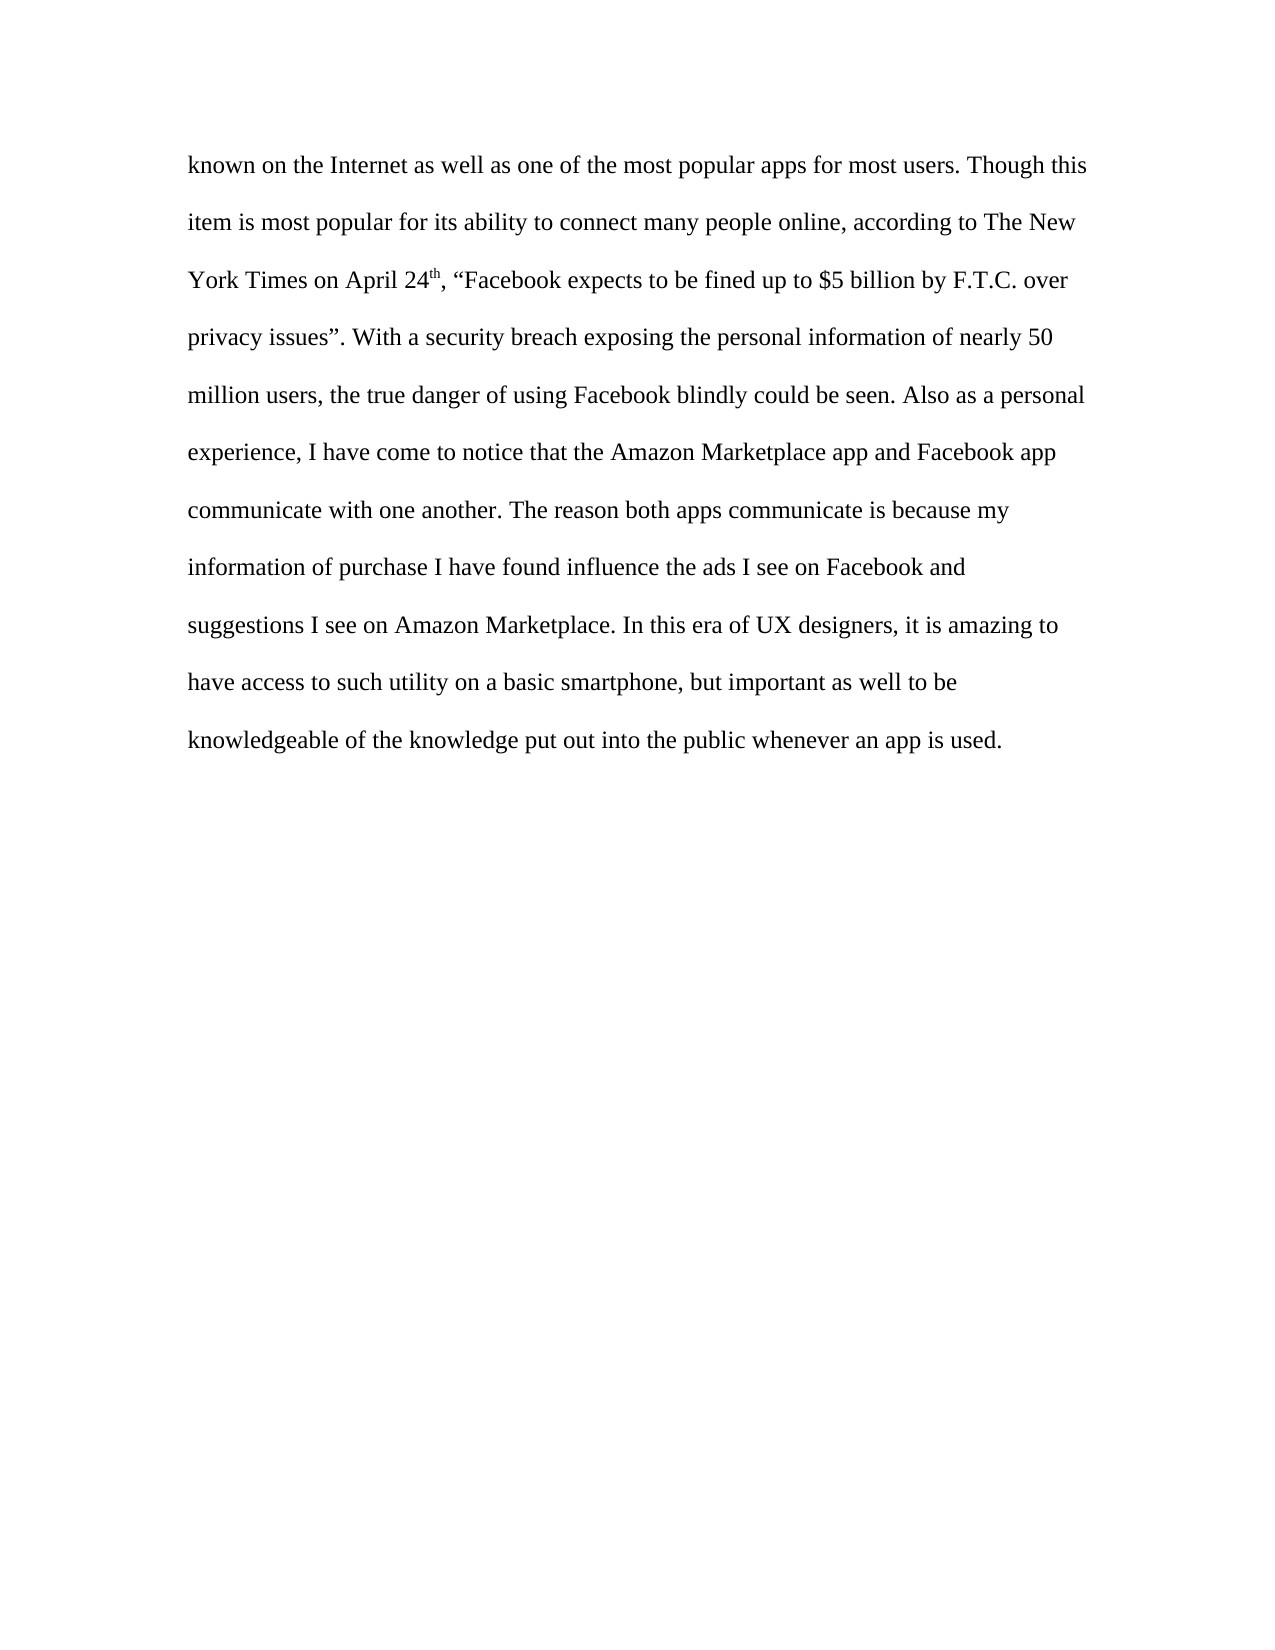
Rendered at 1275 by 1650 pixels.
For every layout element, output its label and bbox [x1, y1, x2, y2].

text [187, 150, 1087, 754]
